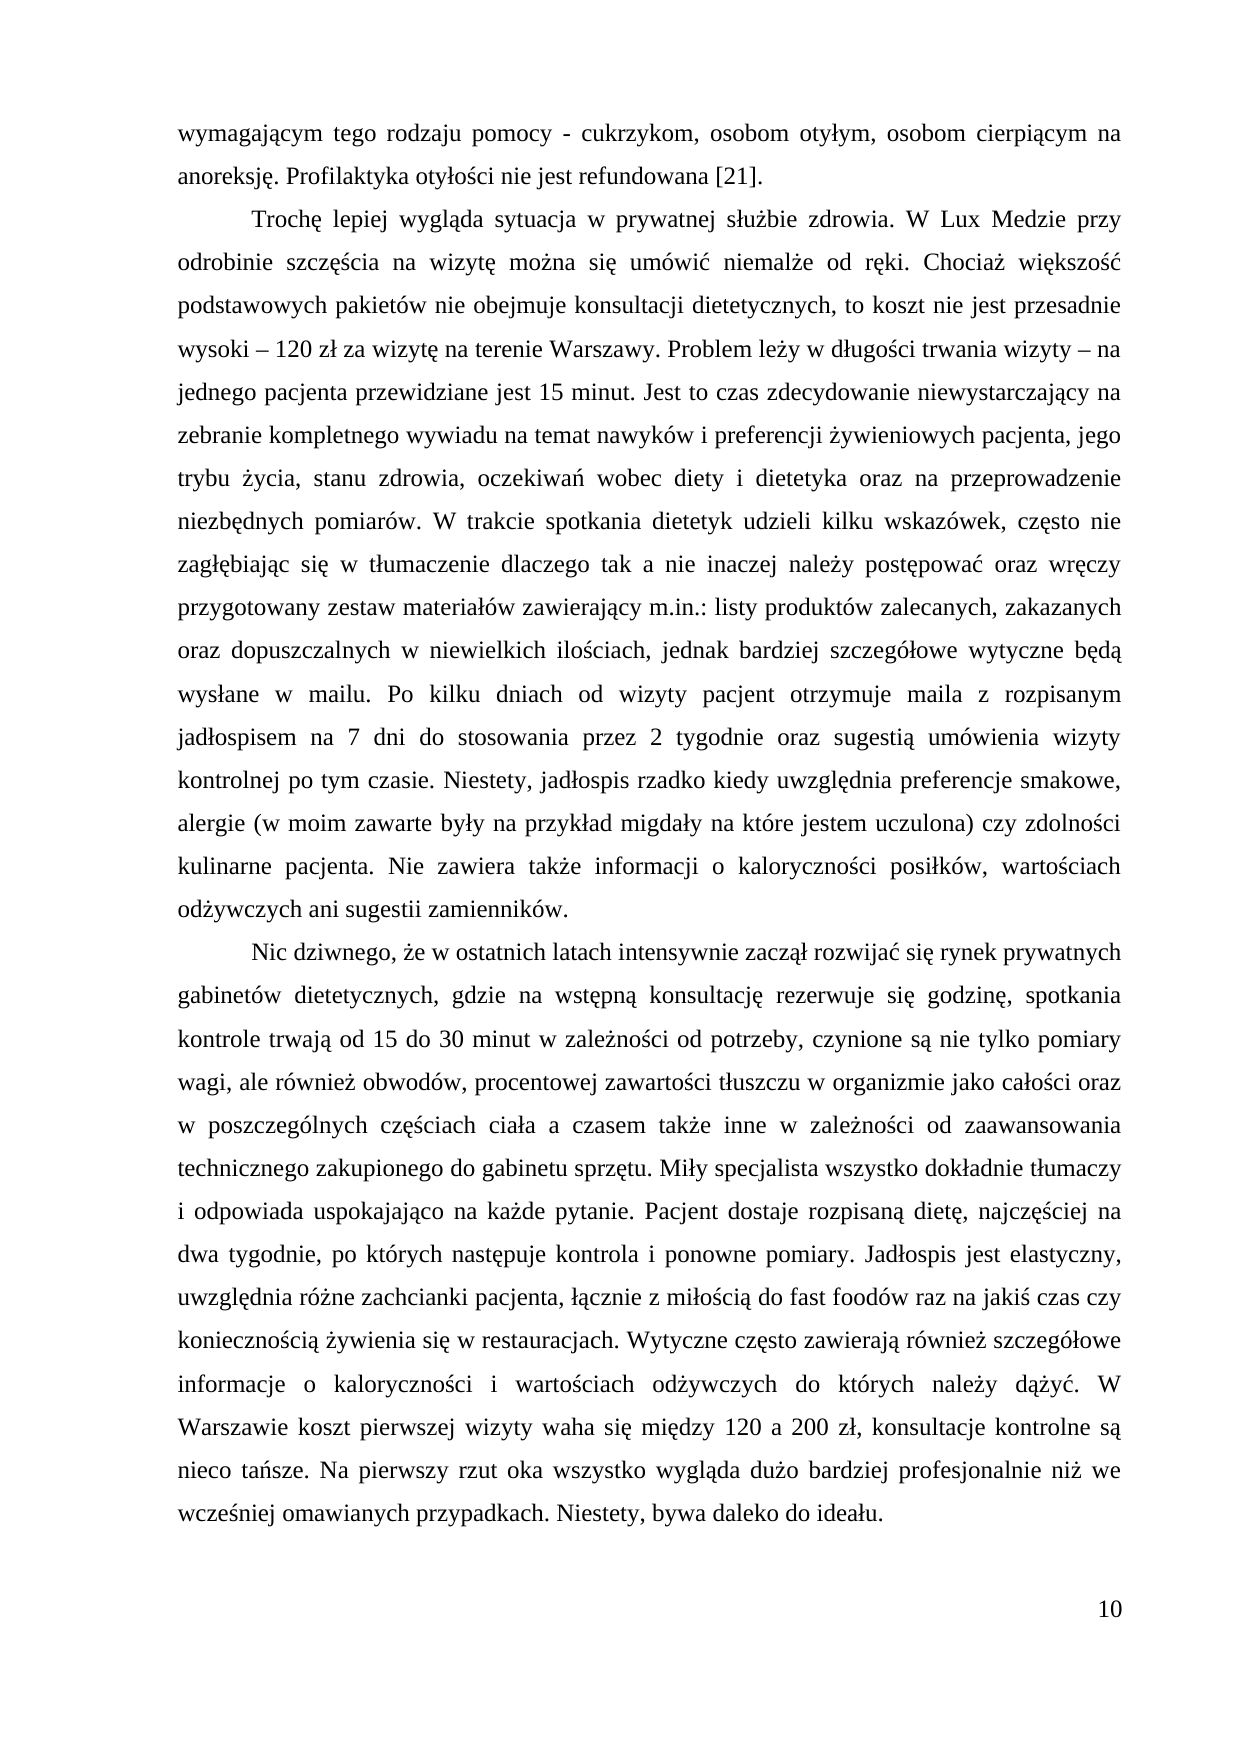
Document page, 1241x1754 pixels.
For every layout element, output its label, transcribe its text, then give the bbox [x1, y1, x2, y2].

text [177, 118, 1122, 190]
text Nic dziwnego, że w ostatnich latach intensywnie zaczął rozwijać się rynek prywatnych gabinetów dietetycznych, gdzie na wstępną konsultację rezerwuje się godzinę, spotkania kontrole trwają od 15 do 30 minut w zależności od potrzeby, czynione są nie tylko pomiary wagi, ale również obwodów, procentowej zawartości tłuszczu w organizmie jako całości oraz w poszczególnych częściach ciała a czasem także inne w zależności od zaawansowania technicznego zakupionego do gabinetu sprzętu. Miły specjalista wszystko dokładnie tłumaczy i odpowiada uspokajająco na każde pytanie. Pacjent dostaje rozpisaną dietę, najczęściej na dwa tygodnie, po których następuje kontrola i ponowne pomiary. Jadłospis jest elastyczny, uwzględnia różne zachcianki pacjenta, łącznie z miłością do fast foodów raz na jakiś czas czy koniecznością żywienia się w restauracjach. Wytyczne często zawierają również szczegółowe informacje o kaloryczności i wartościach odżywczych do których należy dążyć. W Warszawie koszt pierwszej wizyty waha się między 120 a 200 zł, konsultacje kontrolne są nieco tańsze. Na pierwszy rzut oka wszystko wygląda dużo bardziej profesjonalnie niż we wcześniej omawianych przypadkach. Niestety, bywa daleko do ideału. [177, 937, 1122, 1527]
text Trochę lepiej wygląda sytuacja w prywatnej służbie zdrowia. W Lux Medzie przy odrobinie szczęścia na wizytę można się umówić niemalże od ręki. Chociaż większość podstawowych pakietów nie obejmuje konsultacji dietetycznych, to koszt nie jest przesadnie wysoki – 120 zł za wizytę na terenie Warszawy. Problem leży w długości trwania wizyty – na jednego pacjenta przewidziane jest 15 minut. Jest to czas zdecydowanie niewystarczający na zebranie kompletnego wywiadu na temat nawyków i preferencji żywieniowych pacjenta, jego trybu życia, stanu zdrowia, oczekiwań wobec diety i dietetyka oraz na przeprowadzenie niezbędnych pomiarów. W trakcie spotkania dietetyk udzieli kilku wskazówek, często nie zagłębiając się w tłumaczenie dlaczego tak a nie inaczej należy postępować oraz wręczy przygotowany zestaw materiałów zawierający m.in.: listy produktów zalecanych, zakazanych oraz dopuszczalnych w niewielkich ilościach, jednak bardziej szczegółowe wytyczne będą wysłane w mailu. Po kilku dniach od wizyty pacjent otrzymuje maila z rozpisanym jadłospisem na 7 dni do stosowania przez 2 tygodnie oraz sugestią umówienia wizyty kontrolnej po tym czasie. Niestety, jadłospis rzadko kiedy uwzględnia preferencje smakowe, alergie (w moim zawarte były na przykład migdały na które jestem uczulona) czy zdolności kulinarne pacjenta. Nie zawiera także informacji o kaloryczności posiłków, wartościach odżywczych ani sugestii zamienników. [177, 204, 1122, 923]
